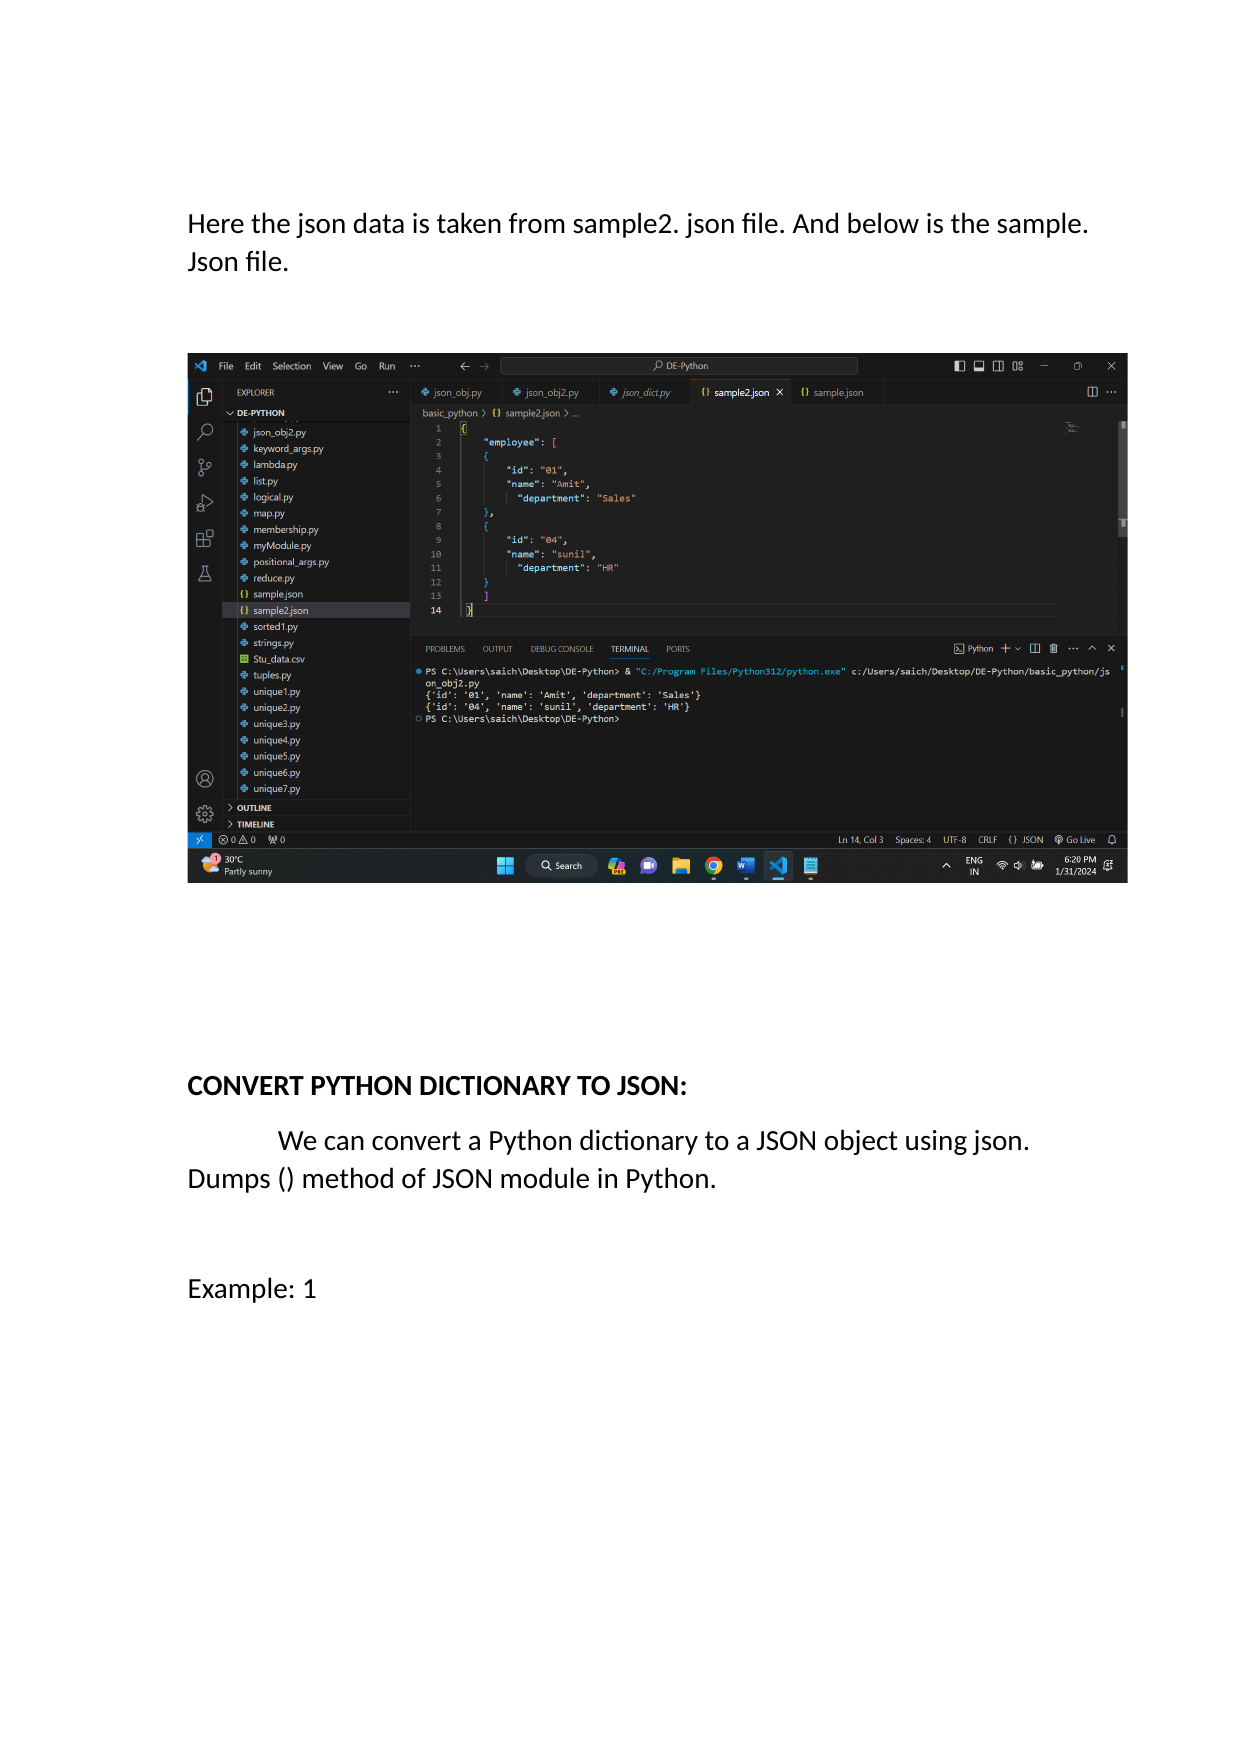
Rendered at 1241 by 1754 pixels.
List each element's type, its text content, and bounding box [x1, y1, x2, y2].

text We can convert a Python dictionary to a JSON object using json. Dumps () method of JSON module in Python. [187, 1122, 1090, 1196]
text CONVERT PYTHON DICTIONARY TO JSON: [187, 1067, 1090, 1102]
text Example: 1 [187, 1271, 1090, 1306]
text Here the json data is taken from sample2. json file. And below is the sample. Json file. [187, 205, 1090, 279]
picture [187, 353, 1128, 883]
